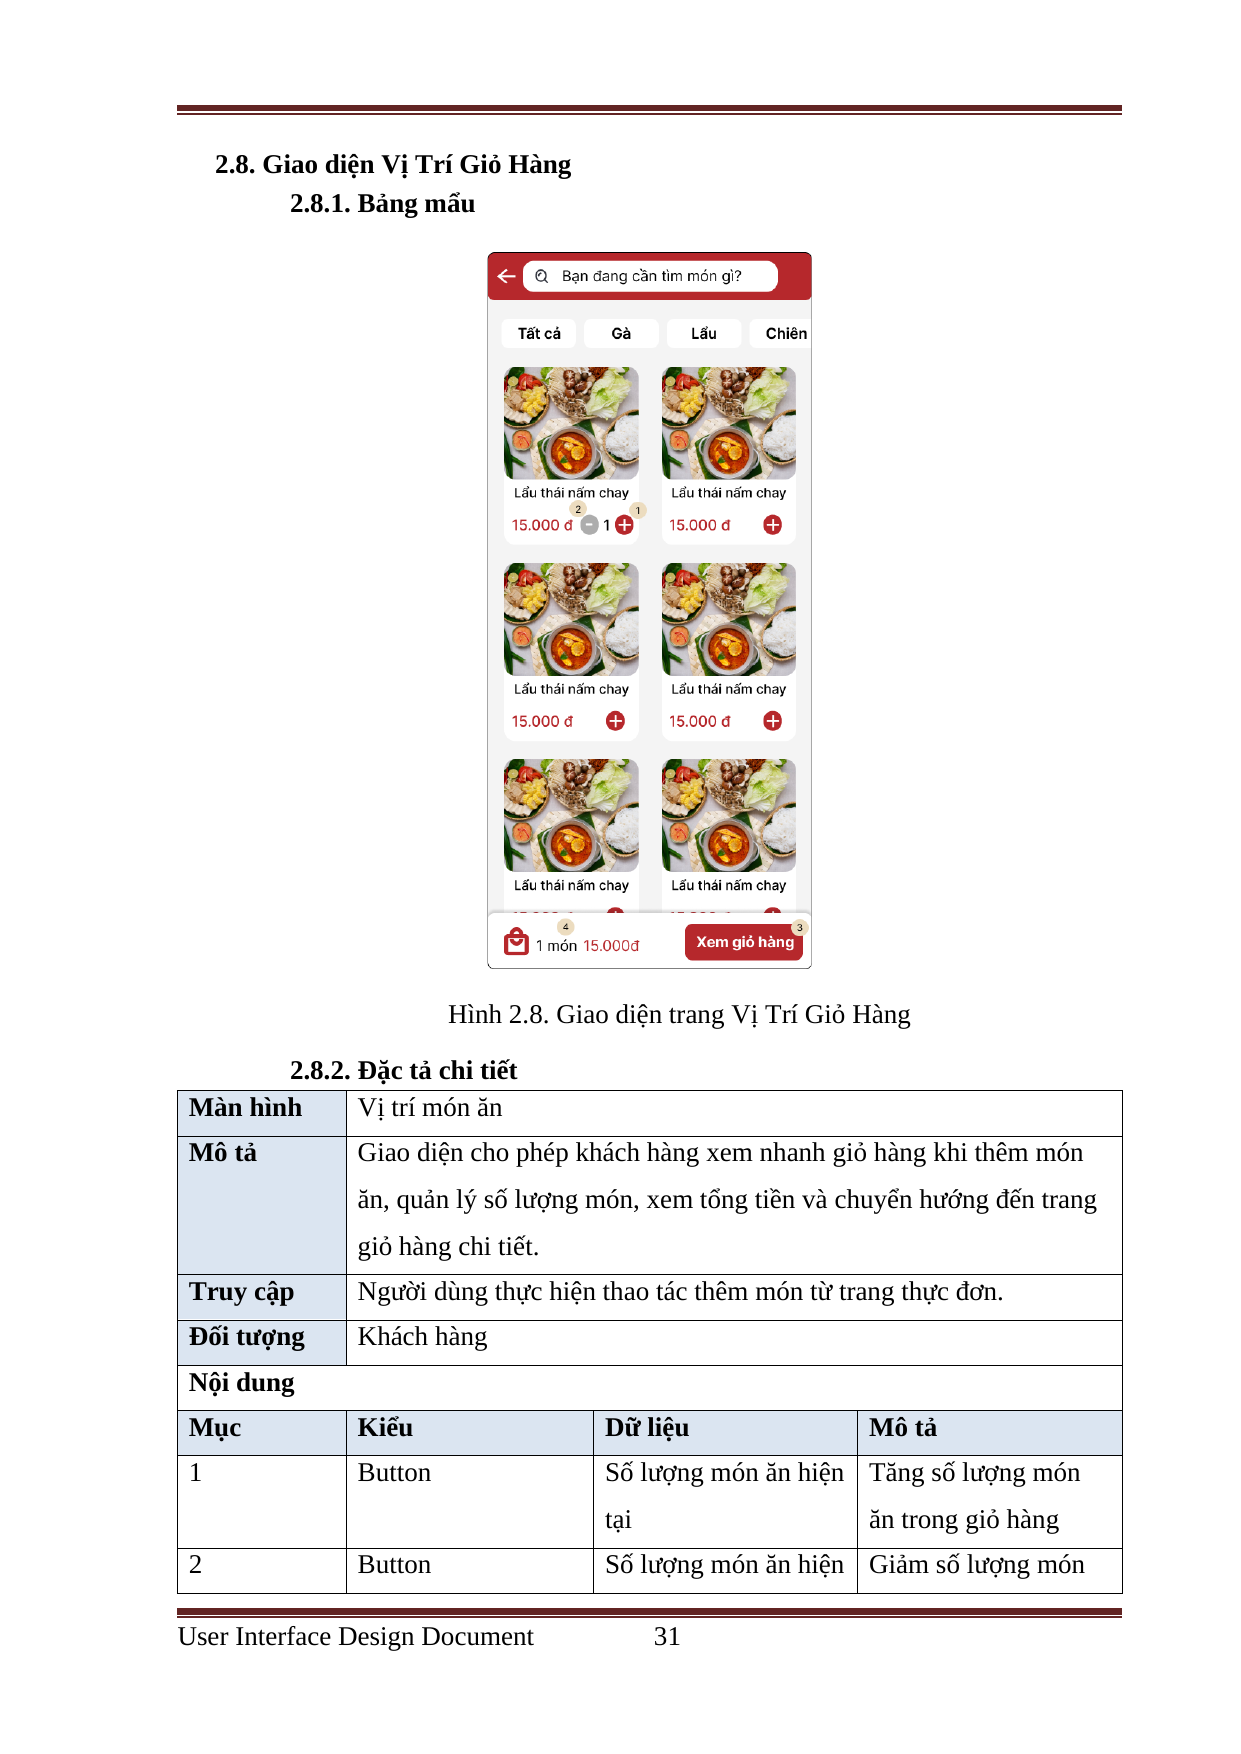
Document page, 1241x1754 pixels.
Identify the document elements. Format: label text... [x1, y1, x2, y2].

table_cell Tăng số lượng món ăn trong giỏ hàng [858, 1456, 1122, 1547]
table_cell Giao diện cho phép khách hàng xem nhanh giỏ hàng khi thêm món ăn, quản lý số lượng món, xem tổng tiền và chuyển hướng đến trang giỏ hàng chi tiết. [347, 1137, 1122, 1274]
table_cell Dữ liệu [594, 1411, 857, 1455]
table_cell Truy cập [178, 1275, 346, 1319]
table_cell Khách hàng [347, 1321, 1122, 1365]
list Hình 2.8. Giao diện trang Vị Trí Giỏ Hàng [237, 998, 1122, 1029]
table_cell Số lượng món ăn hiện tại [594, 1456, 857, 1547]
table_header Màn hình [178, 1091, 346, 1136]
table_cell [594, 1549, 857, 1593]
table_cell Kiểu [347, 1411, 593, 1455]
table_cell Mô tả [178, 1137, 346, 1274]
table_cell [858, 1549, 1122, 1593]
table_cell Button [347, 1549, 593, 1593]
table_cell Mô tả [858, 1411, 1122, 1455]
picture [487, 252, 812, 969]
table_cell Mục [178, 1411, 346, 1455]
subtitle 2.8.1. Bảng mẩu [252, 188, 1122, 219]
table_cell Người dùng thực hiện thao tác thêm món từ trang thực đơn. [347, 1275, 1122, 1319]
table_cell 1 [178, 1456, 346, 1547]
table_header Vị trí món ăn [347, 1091, 1122, 1136]
table_cell Đối tượng [178, 1321, 346, 1365]
table_cell Nội dung [178, 1366, 1122, 1410]
table_cell Button [347, 1456, 593, 1547]
subtitle 2.8. Giao diện Vị Trí Giỏ Hàng [177, 148, 1122, 179]
table_cell 2 [178, 1549, 346, 1593]
subtitle 2.8.2. Đặc tả chi tiết [252, 1054, 1122, 1086]
